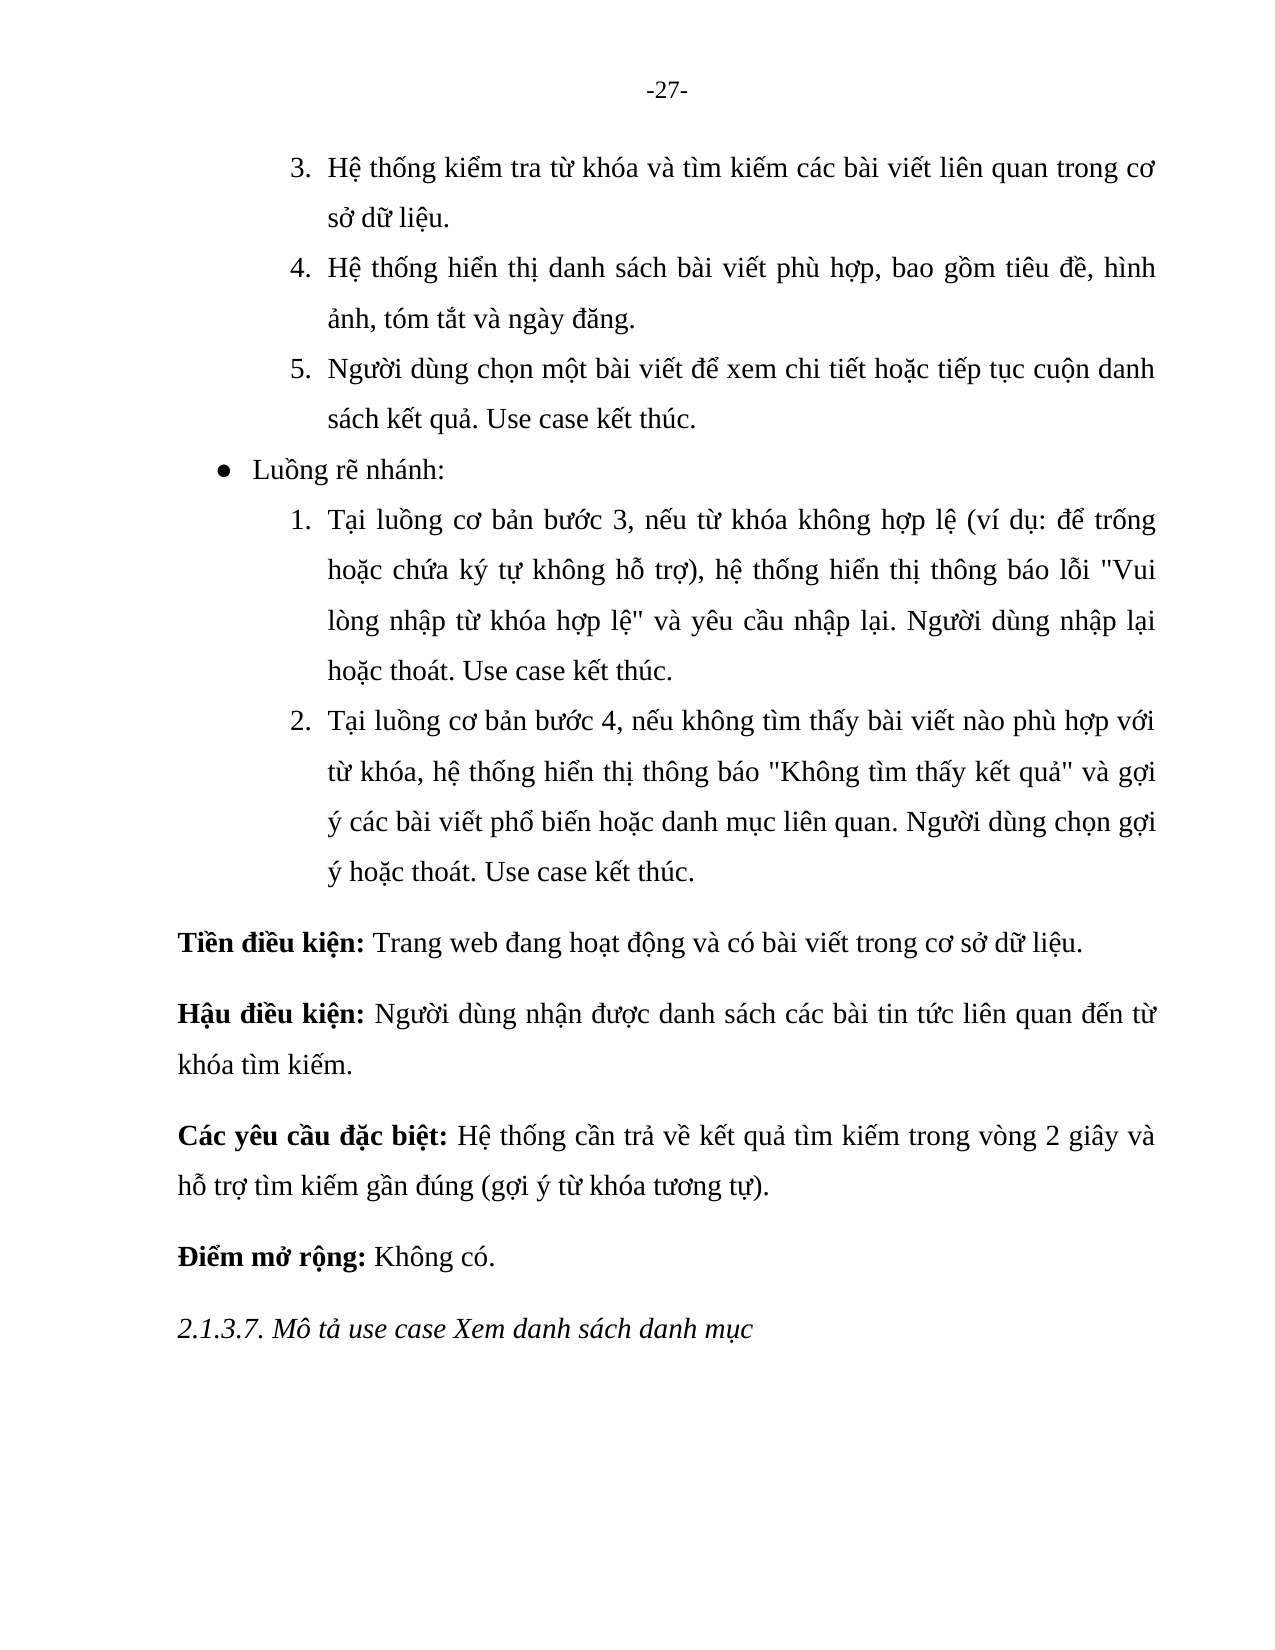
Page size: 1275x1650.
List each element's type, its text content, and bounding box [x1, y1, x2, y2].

list Hệ thống hiển thị danh sách bài viết phù hợp, bao gồm tiêu đề, hình ảnh, tóm tắt và ngày đăng. [290, 251, 1157, 334]
list Tại luồng cơ bản bước 4, nếu không tìm thấy bài viết nào phù hợp với từ khóa, hệ thống hiển thị thông báo "Không tìm thấy kết quả" và gợi ý các bài viết phổ biến hoặc danh mục liên quan. Người dùng chọn gợi ý hoặc thoát. Use case kết thúc. [290, 703, 1157, 888]
list Hệ thống kiểm tra từ khóa và tìm kiếm các bài viết liên quan trong cơ sở dữ liệu. [290, 150, 1157, 234]
list Người dùng chọn một bài viết để xem chi tiết hoặc tiếp tục cuộn danh sách kết quả. Use case kết thúc. [290, 351, 1157, 435]
text Điểm mở rộng: Không có. [177, 1239, 1157, 1273]
list Luồng rẽ nhánh: [215, 452, 1157, 485]
text Các yêu cầu đặc biệt: Hệ thống cần trả về kết quả tìm kiếm trong vòng 2 giây và hỗ trợ tìm kiếm gần đúng (gợi ý từ khóa tương tự). [177, 1118, 1157, 1202]
text 2.1.3.7. Mô tả use case Xem danh sách danh mục [177, 1311, 1157, 1344]
text Hậu điều kiện: Người dùng nhận được danh sách các bài tin tức liên quan đến từ khóa tìm kiếm. [177, 997, 1157, 1081]
text Tiền điều kiện: Trang web đang hoạt động và có bài viết trong cơ sở dữ liệu. [177, 926, 1157, 959]
list Tại luồng cơ bản bước 3, nếu từ khóa không hợp lệ (ví dụ: để trống hoặc chứa ký tự không hỗ trợ), hệ thống hiển thị thông báo lỗi "Vui lòng nhập từ khóa hợp lệ" và yêu cầu nhập lại. Người dùng nhập lại hoặc thoát. Use case kết thúc. [290, 502, 1157, 687]
